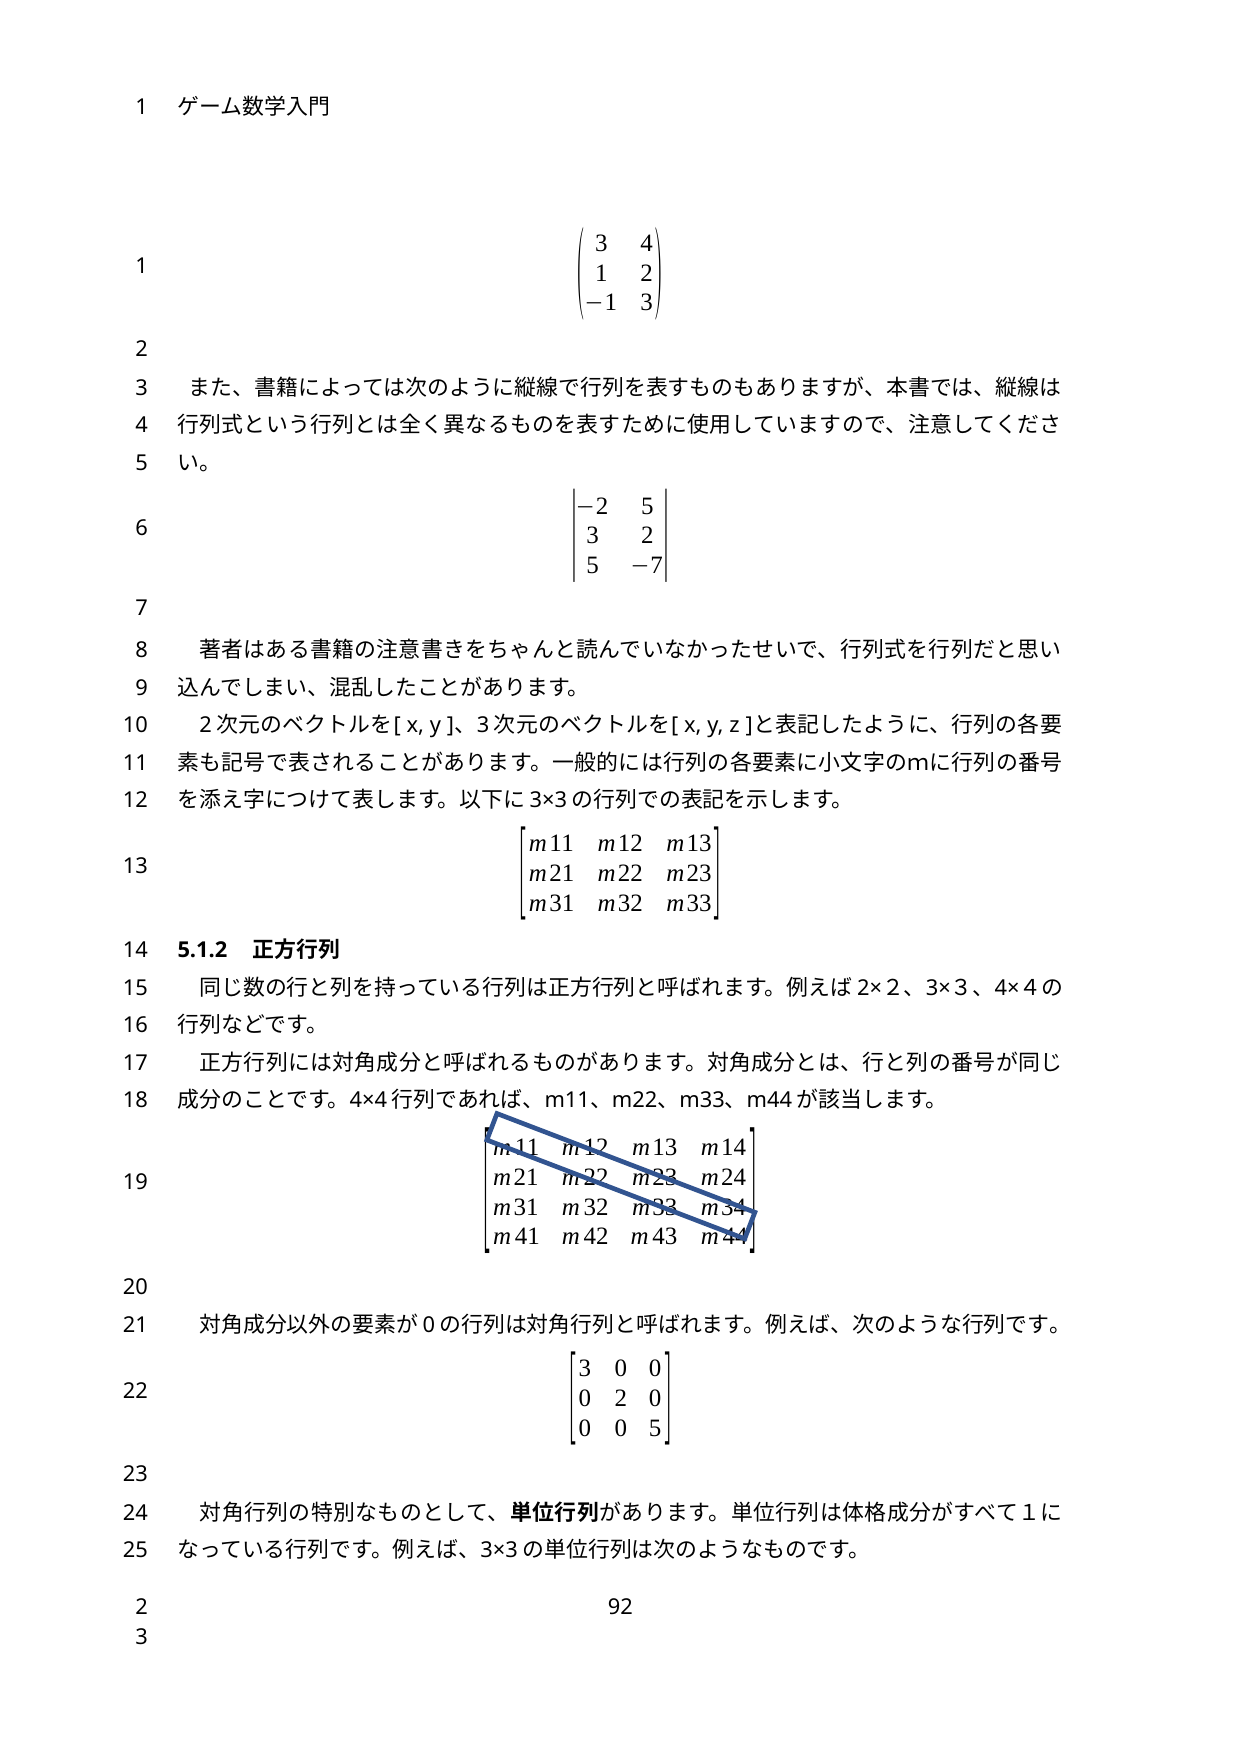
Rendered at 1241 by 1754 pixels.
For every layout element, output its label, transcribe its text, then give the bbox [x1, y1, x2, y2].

text 2次元のベクトルを[ x, y ]、3次元のベクトルを[ x, y, z ]と表記したように、行列の各要素も記号で表されることがあります。一般的には行列の各要素に小文字のｍに行列の番号を添え字につけて表します。以下に3×3の行列での表記を示します。 [177, 704, 1063, 817]
text 同じ数の行と列を持っている行列は正方行列と呼ばれます。例えば2×２、3×３、4×４の行列などです。 [177, 967, 1063, 1042]
text 正方行列には対角成分と呼ばれるものがあります。対角成分とは、行と列の番号が同じ成分のことです。4×4行列であれば、m11、m22、m33、m44が該当します。 [177, 1042, 1063, 1117]
subtitle 正方行列 [177, 929, 1063, 967]
text また、書籍によっては次のように縦線で行列を表すものもありますが、本書では、縦線は行列式という行列とは全く異なるものを表すために使用していますので、注意してください。 [177, 367, 1063, 479]
text 対角行列の特別なものとして、単位行列があります。単位行列は体格成分がすべて１になっている行列です。例えば、3×3の単位行列は次のようなものです。 [177, 1492, 1063, 1567]
text 対角成分以外の要素が0の行列は対角行列と呼ばれます。例えば、次のような行列です。 [177, 1304, 1063, 1342]
text 著者はある書籍の注意書きをちゃんと読んでいなかったせいで、行列式を行列だと思い込んでしまい、混乱したことがあります。 [177, 629, 1063, 704]
